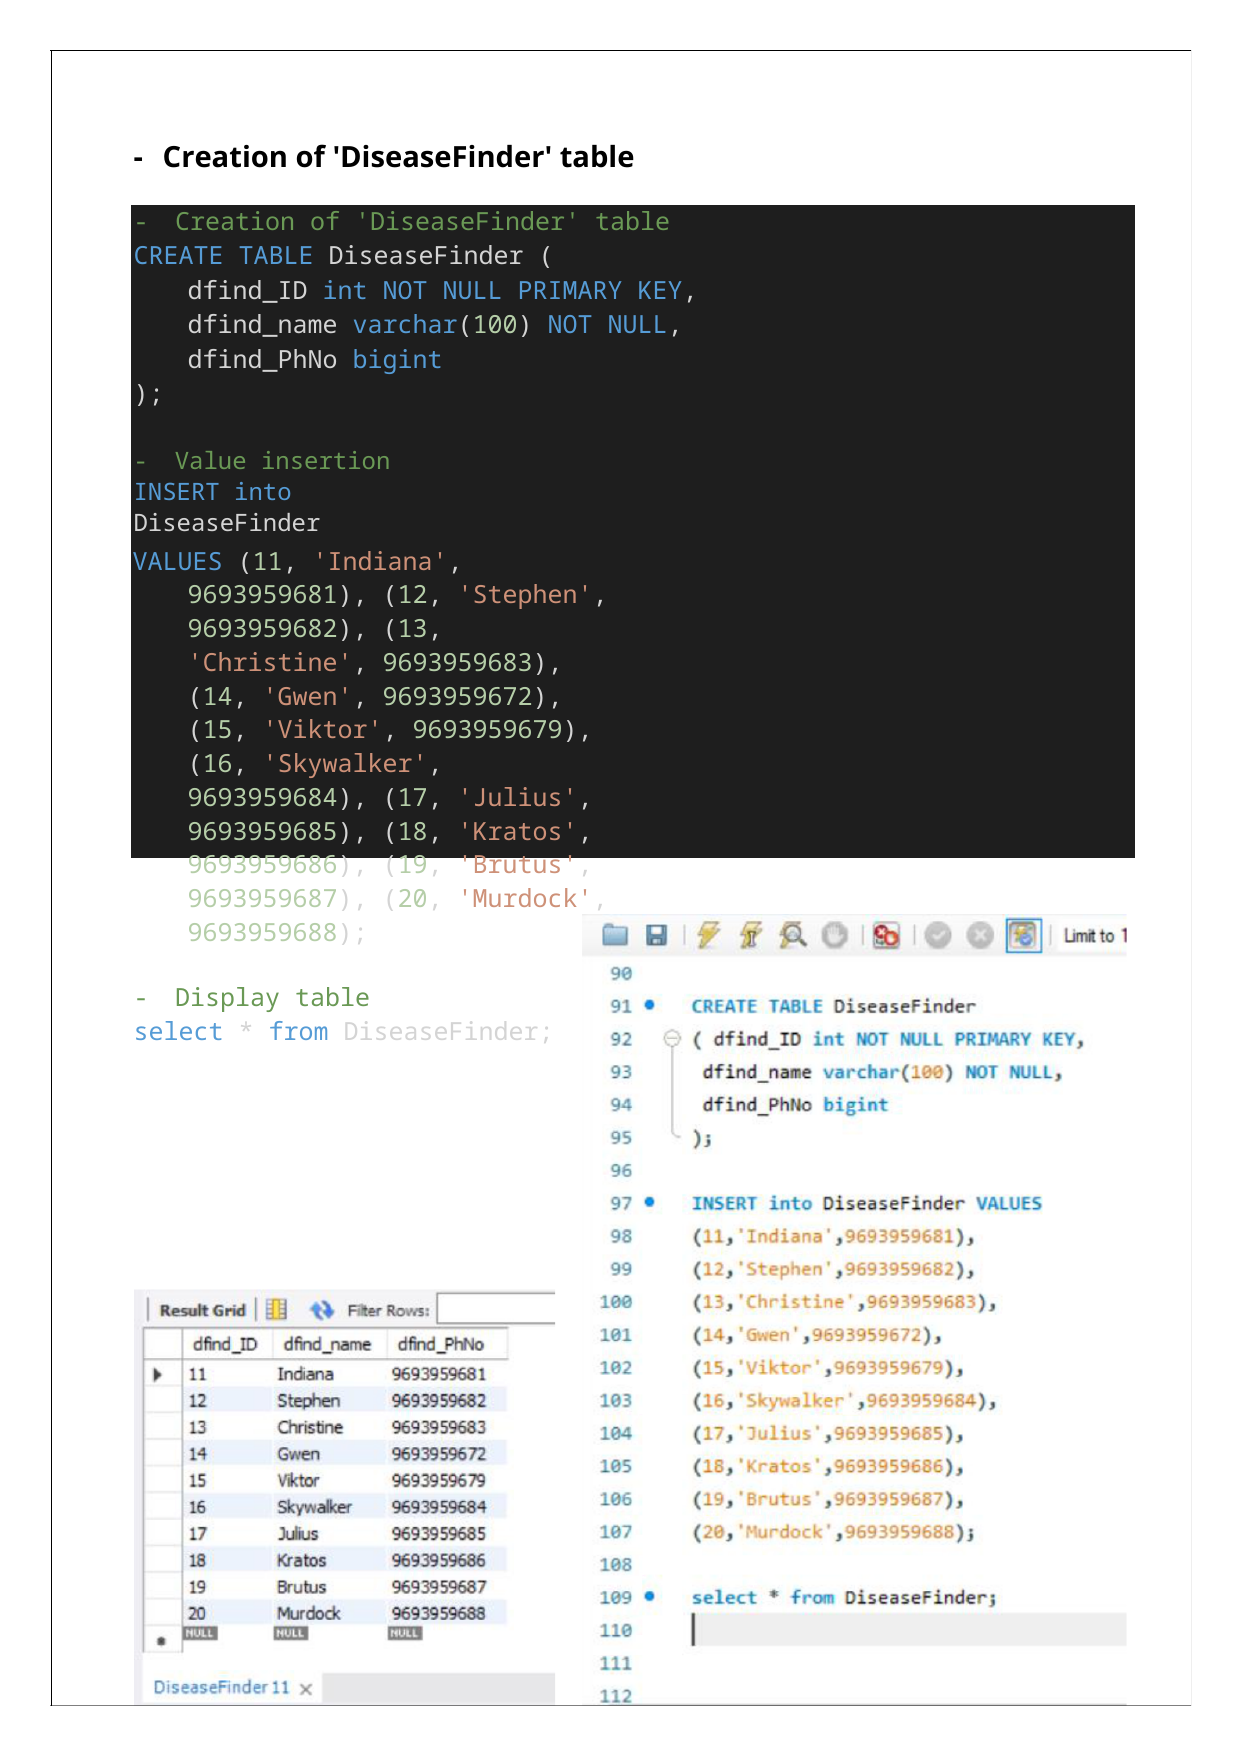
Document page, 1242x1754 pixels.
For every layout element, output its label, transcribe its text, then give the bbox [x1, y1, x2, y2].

list Creation of 'DiseaseFinder' table [133, 137, 1092, 176]
list Creation of 'DiseaseFinder' table [133, 203, 1092, 237]
text dfind_name varchar(100) NOT NULL, [187, 307, 1092, 341]
picture [50, 50, 1192, 1706]
text select * from DiseaseFinder; [133, 1014, 1092, 1048]
text ); [133, 376, 1092, 410]
text dfind_PhNo bigint [187, 341, 1092, 376]
text CREATE TABLE DiseaseFinder ( [133, 238, 1092, 272]
text VALUES (11, 'Indiana', 9693959681), (12, 'Stephen', 9693959682), (13, 'Christine', 9693959683), (14, 'Gwen', 9693959672), (15, 'Viktor', 9693959679), (16, 'Skywalker', 9693959684), (17, 'Julius', 9693959685), (18, 'Kratos', 9693959686), (19, 'Brutus', 9693959687), (20, 'Murdock', 9693959688); [132, 544, 616, 949]
list Value insertion INSERT into DiseaseFinder [133, 445, 478, 539]
text dfind_ID int NOT NULL PRIMARY KEY, [187, 273, 1092, 307]
list Display table [133, 979, 1092, 1013]
